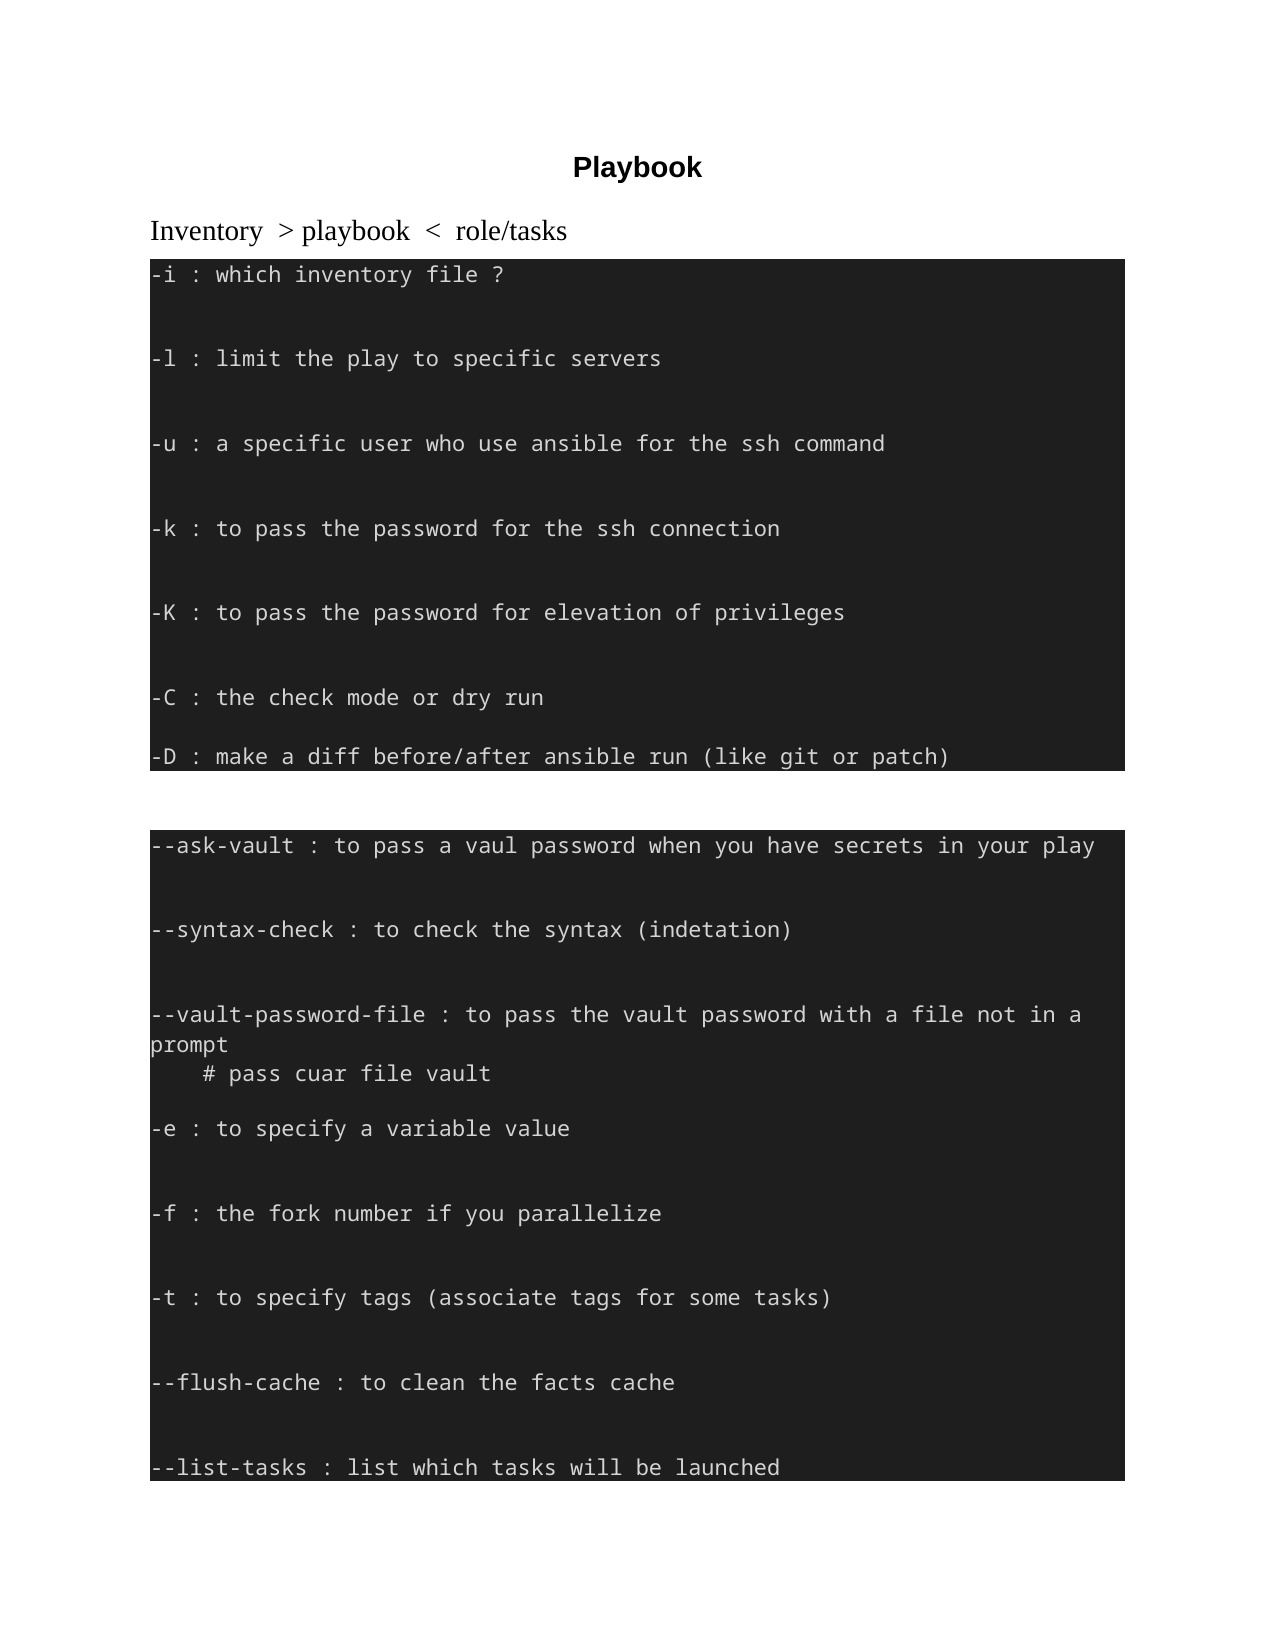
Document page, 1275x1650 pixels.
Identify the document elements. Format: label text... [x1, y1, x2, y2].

text -u : a specific user who use ansible for the ssh command [150, 428, 1125, 458]
text -l : limit the play to specific servers [150, 343, 1125, 373]
text -f : the fork number if you parallelize [150, 1198, 1125, 1228]
text # pass cuar file vault [150, 1058, 1125, 1088]
text --flush-cache : to clean the facts cache [150, 1367, 1125, 1397]
text --syntax-check : to check the syntax (indetation) [150, 914, 1125, 944]
text -e : to specify a variable value [150, 1113, 1125, 1143]
text --ask-vault : to pass a vaul password when you have secrets in your play [150, 830, 1125, 859]
text Inventory > playbook < role/tasks [150, 213, 1125, 246]
text -t : to specify tags (associate tags for some tasks) [150, 1282, 1125, 1312]
text --list-tasks : list which tasks will be launched [150, 1452, 1125, 1481]
text -C : the check mode or dry run [150, 682, 1125, 712]
text -D : make a diff before/after ansible run (like git or patch) [150, 741, 1125, 771]
text -k : to pass the password for the ssh connection [150, 513, 1125, 542]
subtitle Playbook [150, 150, 1125, 183]
text -K : to pass the password for elevation of privileges [150, 597, 1125, 627]
text --vault-password-file : to pass the vault password with a file not in a prompt [150, 999, 1125, 1058]
text -i : which inventory file ? [150, 259, 1125, 289]
